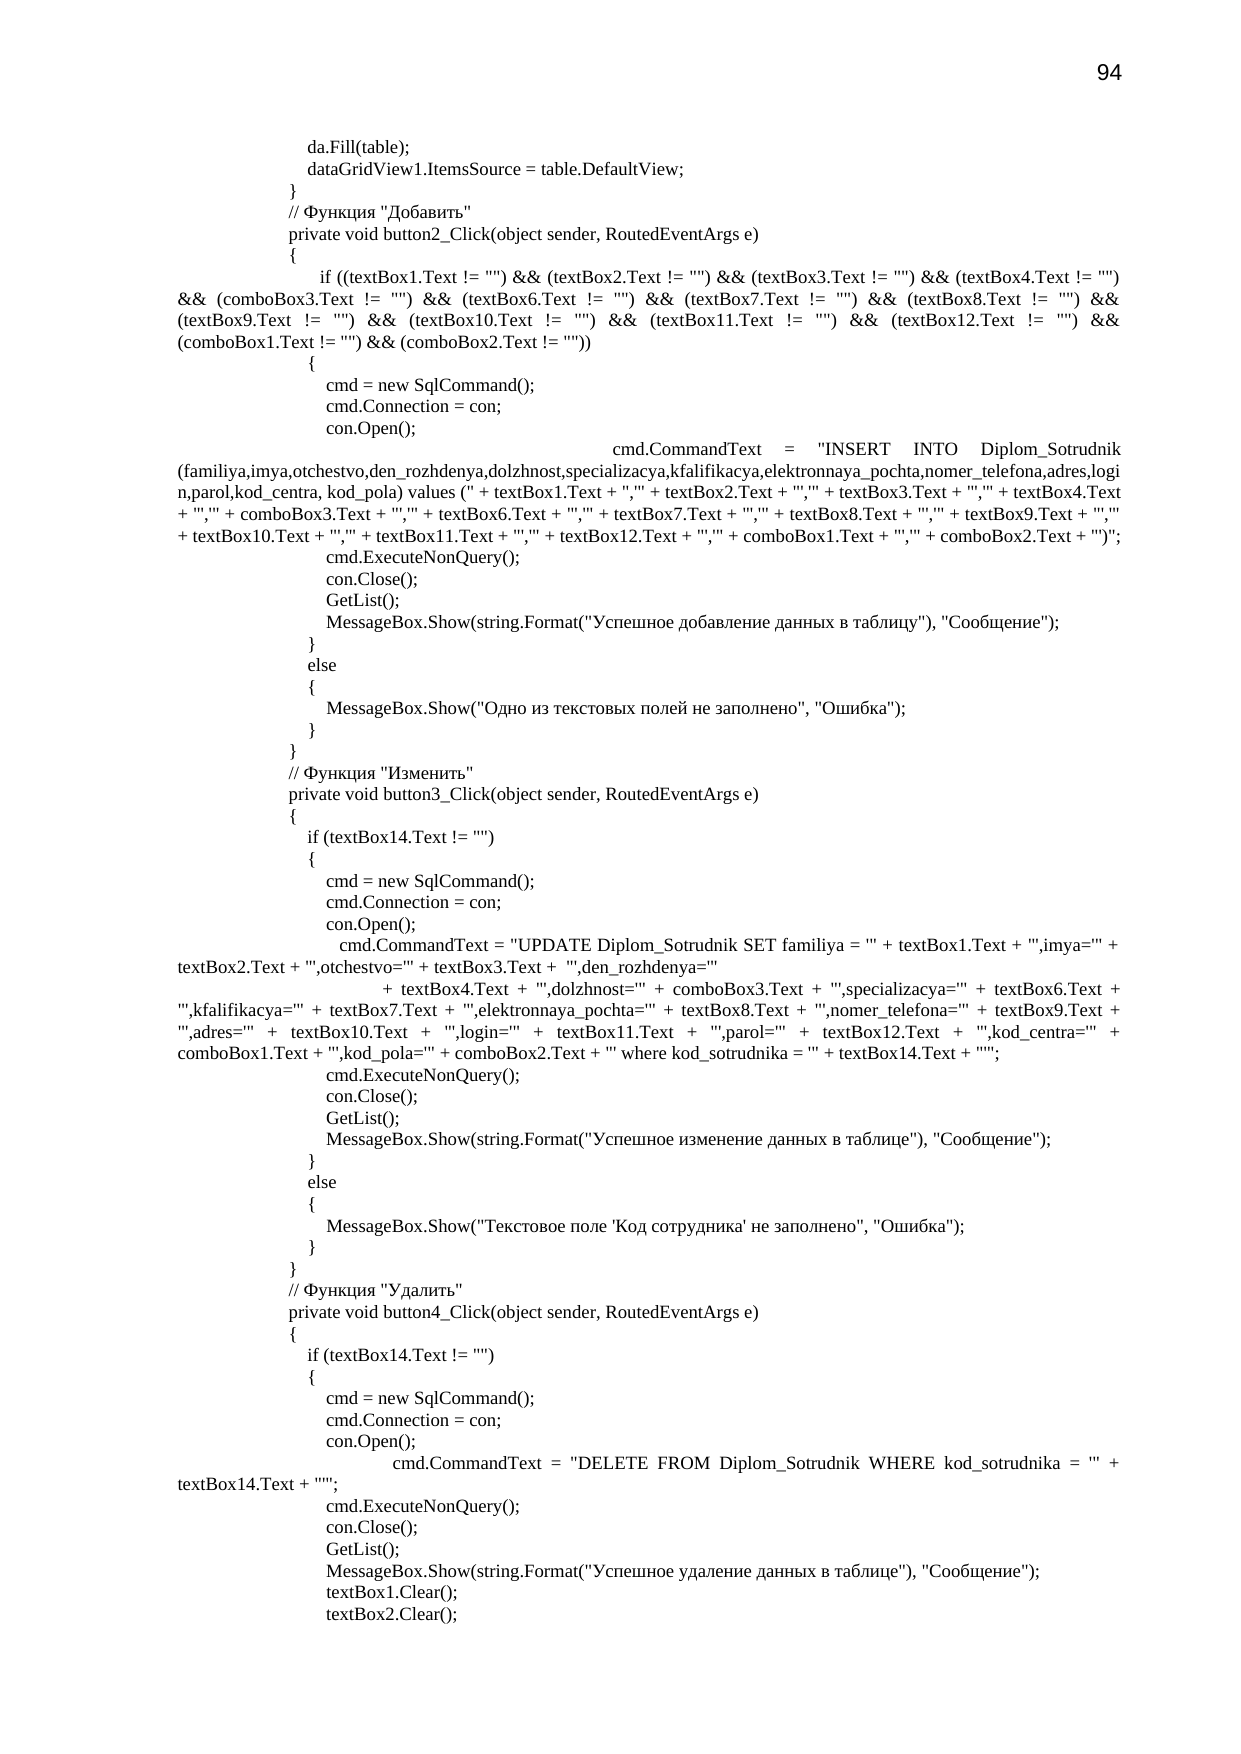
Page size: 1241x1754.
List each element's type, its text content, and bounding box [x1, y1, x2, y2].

text cmd.Connection = con; [177, 395, 1122, 417]
text } [177, 719, 1122, 740]
text { [177, 1193, 1122, 1214]
text cmd = new SqlCommand(); [177, 374, 1122, 395]
text con.Close(); [177, 1085, 1122, 1107]
text GetList(); [177, 1107, 1122, 1128]
text { [177, 244, 1122, 266]
text GetList(); [177, 1538, 1122, 1559]
text { [177, 805, 1122, 826]
text } [177, 1258, 1122, 1279]
text cmd.CommandText = "INSERT INTO Diplom_Sotrudnik (familiya,imya,otchestvo,den_rozhdenya,dolzhnost,specializacya,kfalifikacya,elektronnaya_pochta,nomer_telefona,adres,login,parol,kod_centra, kod_pola) values (" + textBox1.Text + ",'" + textBox2.Text + "','" + textBox3.Text + "','" + textBox4.Text + "','" + comboBox3.Text + "','" + textBox6.Text + "','" + textBox7.Text + "','" + textBox8.Text + "','" + textBox9.Text + "','" + textBox10.Text + "','" + textBox11.Text + "','" + textBox12.Text + "','" + comboBox1.Text + "','" + comboBox2.Text + "')"; [177, 438, 1122, 546]
text else [177, 654, 1122, 676]
text con.Open(); [177, 913, 1122, 934]
text MessageBox.Show("Одно из текстовых полей не заполнено", "Ошибка"); [177, 697, 1122, 719]
text MessageBox.Show(string.Format("Успешное удаление данных в таблице"), "Сообщение"); [177, 1559, 1122, 1581]
text cmd.Connection = con; [177, 1409, 1122, 1430]
text { [177, 352, 1122, 374]
text cmd = new SqlCommand(); [177, 1387, 1122, 1409]
text cmd = new SqlCommand(); [177, 869, 1122, 891]
text if (textBox14.Text != "") [177, 1344, 1122, 1366]
text cmd.CommandText = "DELETE FROM Diplom_Sotrudnik WHERE kod_sotrudnika = '" + textBox14.Text + "'"; [177, 1452, 1122, 1495]
text private void button2_Click(object sender, RoutedEventArgs e) [177, 223, 1122, 244]
text cmd.CommandText = "UPDATE Diplom_Sotrudnik SET familiya = '" + textBox1.Text + "',imya='" + textBox2.Text + "',otchestvo='" + textBox3.Text + "',den_rozhdenya='" [177, 934, 1122, 977]
text textBox2.Clear(); [177, 1603, 1122, 1624]
text con.Close(); [177, 568, 1122, 589]
text da.Fill(table); [177, 136, 1122, 158]
text { [177, 1366, 1122, 1387]
text cmd.ExecuteNonQuery(); [177, 1064, 1122, 1085]
text // Функция "Добавить" [177, 201, 1122, 223]
text cmd.Connection = con; [177, 891, 1122, 913]
text { [177, 1322, 1122, 1344]
text else [177, 1171, 1122, 1193]
text } [177, 1236, 1122, 1258]
text MessageBox.Show(string.Format("Успешное добавление данных в таблицу"), "Сообщение"); [177, 611, 1122, 632]
text con.Open(); [177, 1430, 1122, 1452]
text } [177, 632, 1122, 654]
text private void button4_Click(object sender, RoutedEventArgs e) [177, 1301, 1122, 1322]
text if ((textBox1.Text != "") && (textBox2.Text != "") && (textBox3.Text != "") && (textBox4.Text != "") && (comboBox3.Text != "") && (textBox6.Text != "") && (textBox7.Text != "") && (textBox8.Text != "") && (textBox9.Text != "") && (textBox10.Text != "") && (textBox11.Text != "") && (textBox12.Text != "") && (comboBox1.Text != "") && (comboBox2.Text != "")) [177, 266, 1122, 352]
text MessageBox.Show(string.Format("Успешное изменение данных в таблице"), "Сообщение"); [177, 1128, 1122, 1150]
text } [177, 179, 1122, 201]
text { [177, 848, 1122, 869]
text if (textBox14.Text != "") [177, 826, 1122, 848]
text MessageBox.Show("Текстовое поле 'Код сотрудника' не заполнено", "Ошибка"); [177, 1214, 1122, 1236]
text private void button3_Click(object sender, RoutedEventArgs e) [177, 783, 1122, 805]
text } [177, 740, 1122, 762]
text // Функция "Удалить" [177, 1279, 1122, 1301]
text dataGridView1.ItemsSource = table.DefaultView; [177, 158, 1122, 179]
text + textBox4.Text + "',dolzhnost='" + comboBox3.Text + "',specializacya='" + textBox6.Text + "',kfalifikacya='" + textBox7.Text + "',elektronnaya_pochta='" + textBox8.Text + "',nomer_telefona='" + textBox9.Text + "',adres='" + textBox10.Text + "',login='" + textBox11.Text + "',parol='" + textBox12.Text + "',kod_centra='" + comboBox1.Text + "',kod_pola='" + comboBox2.Text + "' where kod_sotrudnika = '" + textBox14.Text + "'"; [177, 977, 1122, 1064]
text con.Open(); [177, 417, 1122, 438]
text { [177, 676, 1122, 697]
text textBox1.Clear(); [177, 1581, 1122, 1603]
text con.Close(); [177, 1516, 1122, 1538]
text cmd.ExecuteNonQuery(); [177, 1495, 1122, 1516]
text // Функция "Изменить" [177, 762, 1122, 783]
text GetList(); [177, 589, 1122, 611]
text cmd.ExecuteNonQuery(); [177, 546, 1122, 568]
text } [177, 1150, 1122, 1171]
